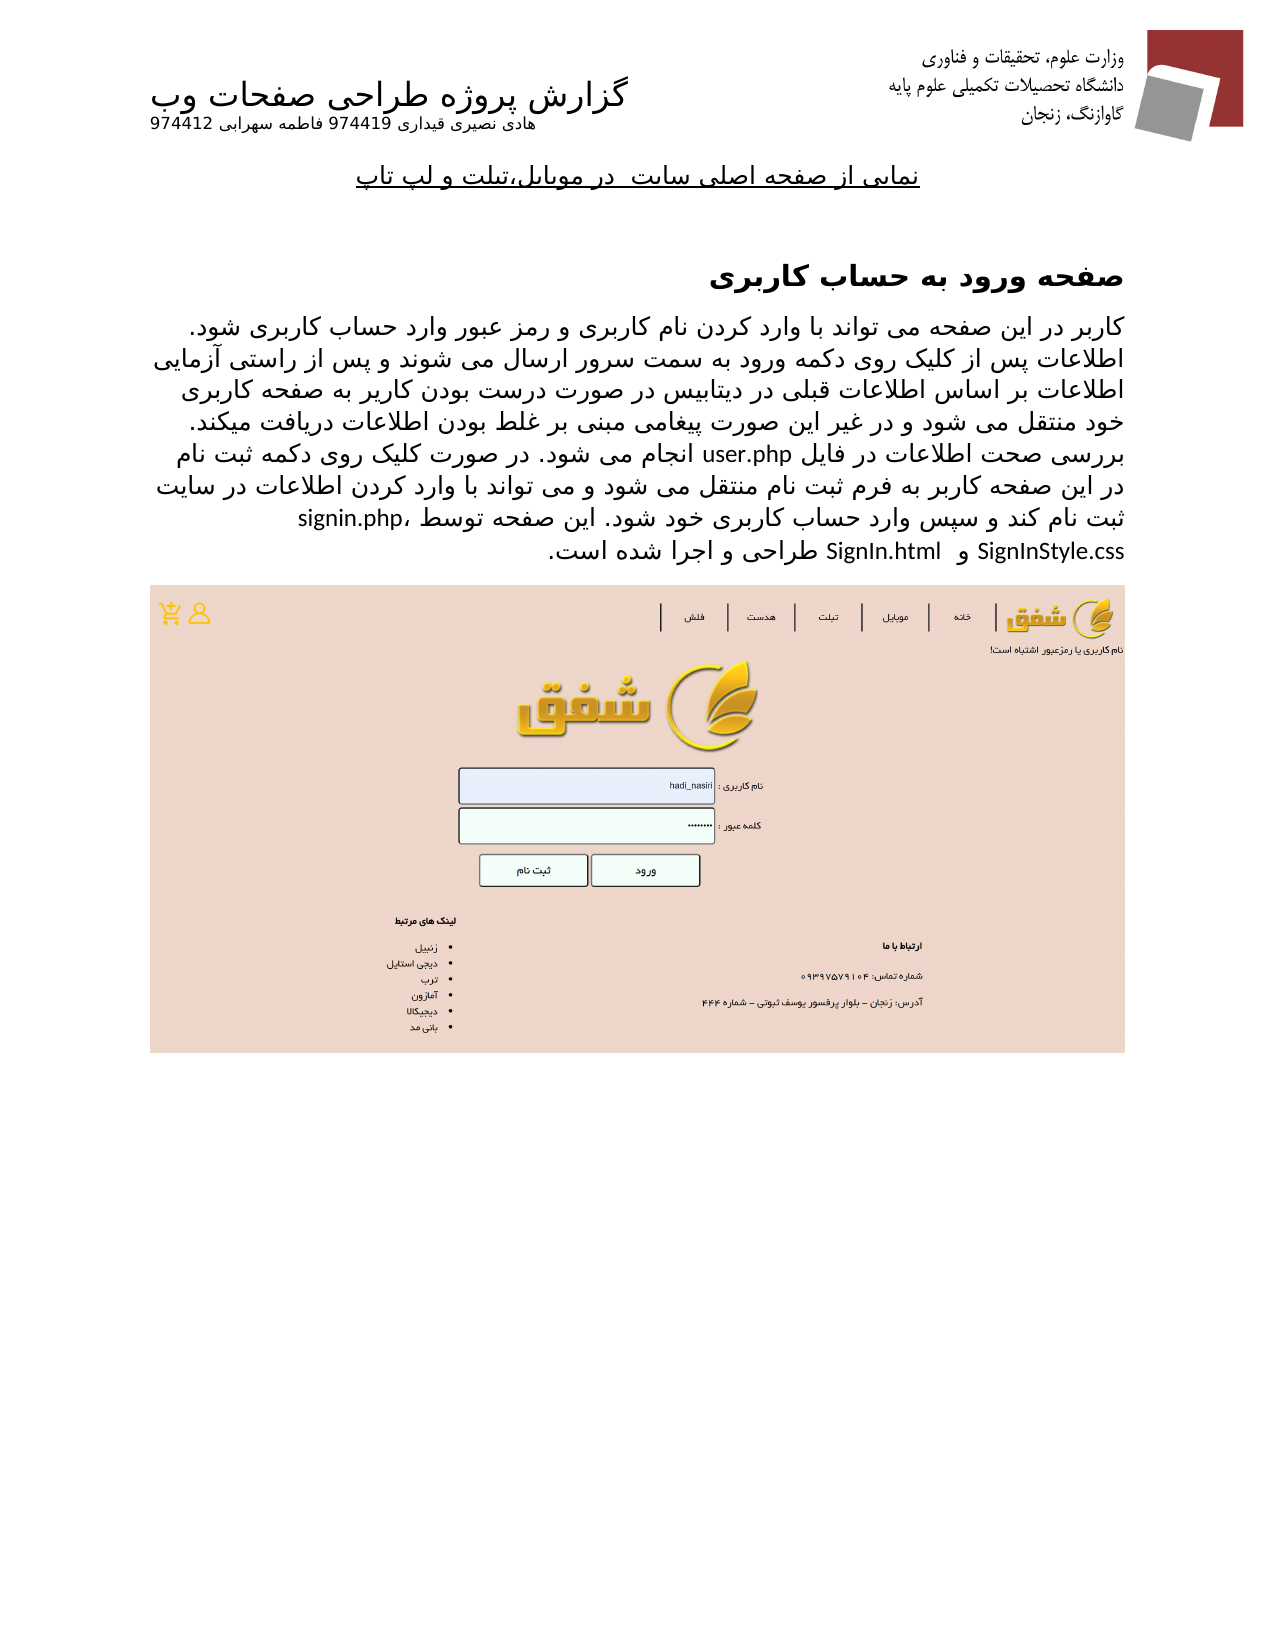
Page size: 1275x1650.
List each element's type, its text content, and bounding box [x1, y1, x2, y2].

picture [873, 0, 1275, 161]
text نمایی از صفحه اصلی سایت در موبایل،تبلت و لپ تاپ [150, 161, 1125, 190]
text صفحه ورود به حساب کاربری [150, 259, 1125, 293]
picture [150, 585, 1125, 1053]
text کاربر در این صفحه می تواند با وارد کردن نام کاربری و رمز عبور وارد حساب کاربری شود. اطلاعات پس از کلیک روی دکمه ورود به سمت سرور ارسال می شوند و پس از راستی آزمایی اطلاعات بر اساس اطلاعات قبلی در دیتابیس در صورت درست بودن کاریر به صفحه کاربری خود منتقل می شود و در غیر این صورت پیغامی مبنی بر غلط بودن اطلاعات دریافت میکند. بررسی صحت اطلاعات در فایل user.php انجام می شود. در صورت کلیک روی دکمه ثبت نام در این صفحه کاربر به فرم ثبت نام منتقل می شود و می تواند با وارد کردن اطلاعات در سایت ثبت نام کند و سپس وارد حساب کاربری خود شود. این صفحه توسط signin.php، SignInStyle.css و SignIn.html طراحی و اجرا شده است. [150, 312, 1125, 566]
